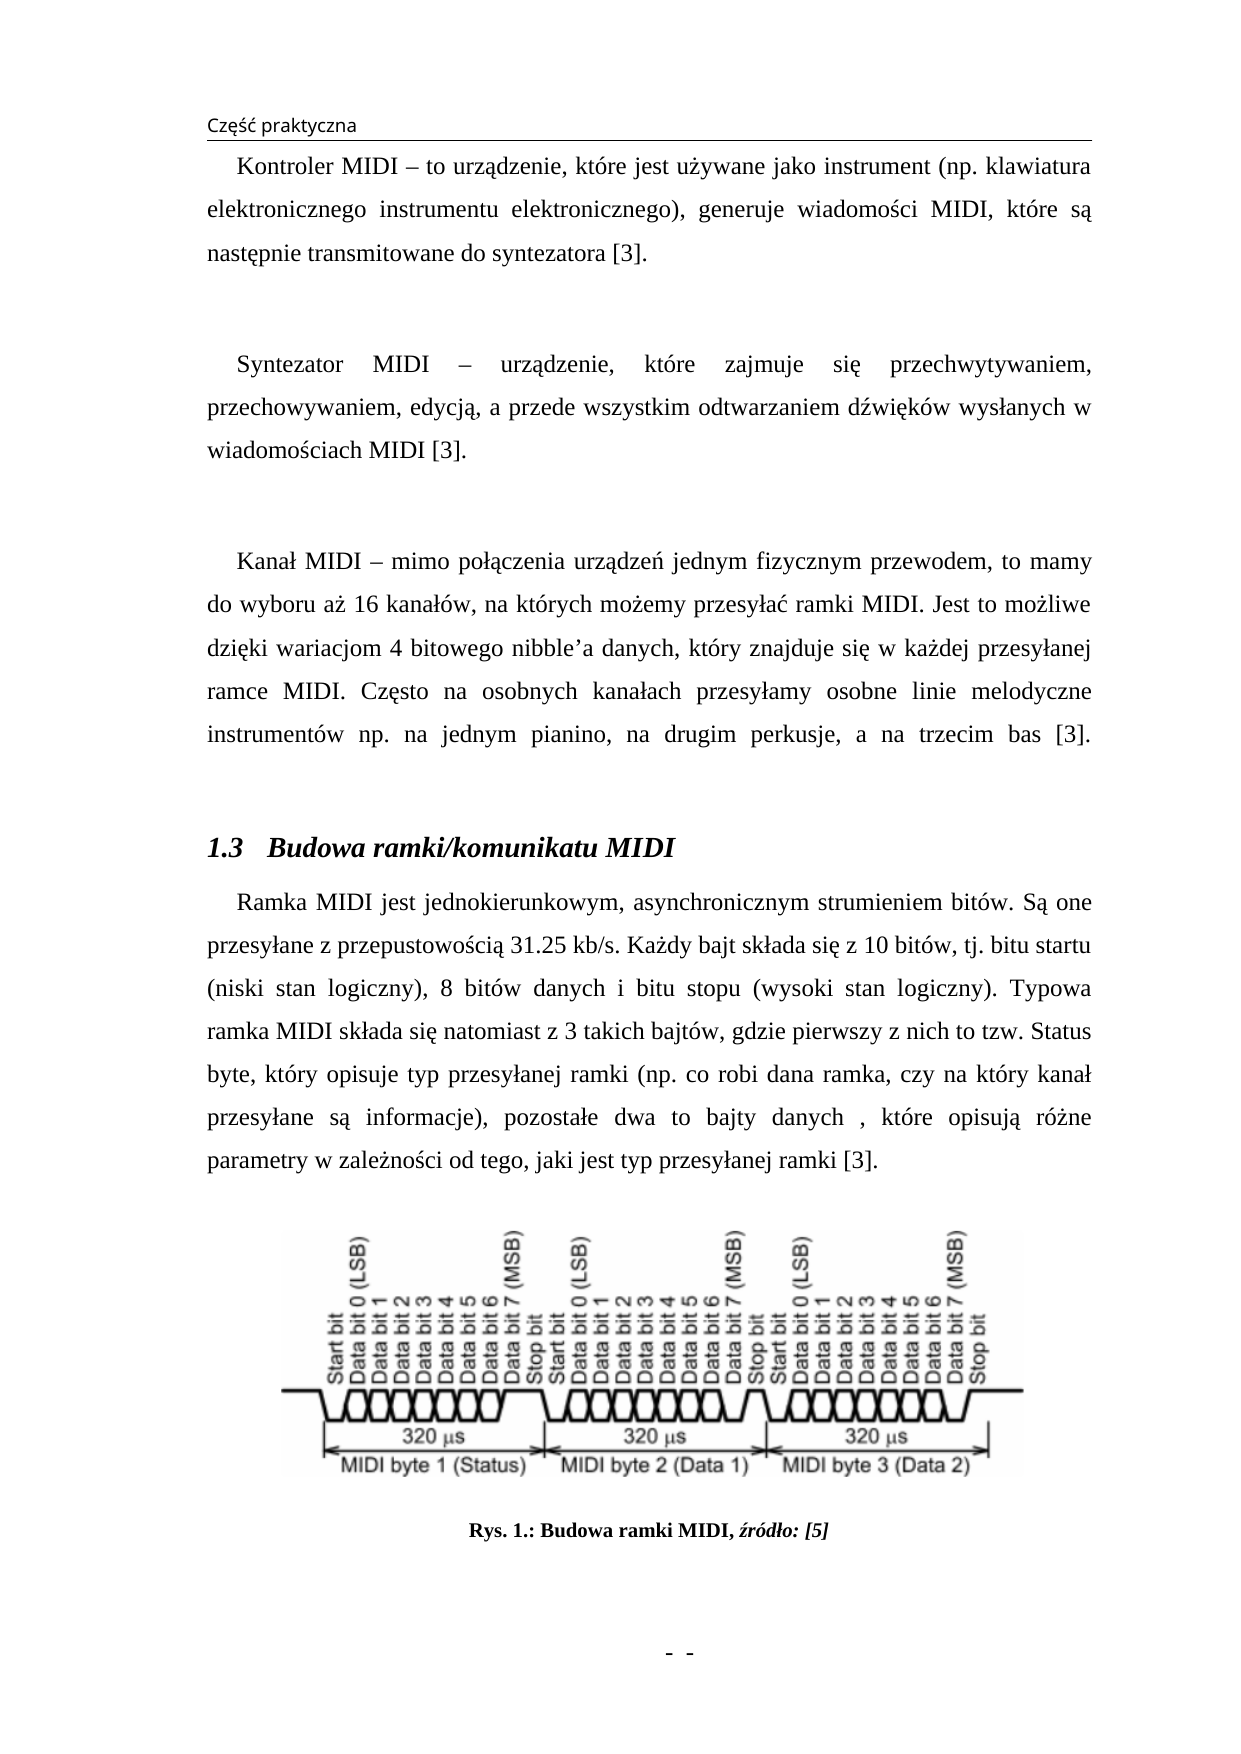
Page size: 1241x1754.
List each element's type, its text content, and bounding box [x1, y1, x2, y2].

text Kontroler MIDI – to urządzenie, które jest używane jako instrument (np. klawiatura elektronicznego instrumentu elektronicznego), generuje wiadomości MIDI, które są następnie transmitowane do syntezatora [3]. [207, 151, 1092, 266]
text Ramka MIDI jest jednokierunkowym, asynchronicznym strumieniem bitów. Są one przesyłane z przepustowością 31.25 kb/s. Każdy bajt składa się z 10 bitów, tj. bitu startu (niski stan logiczny), 8 bitów danych i bitu stopu (wysoki stan logiczny). Typowa ramka MIDI składa się natomiast z 3 takich bajtów, gdzie pierwszy z nich to tzw. Status byte, który opisuje typ przesyłanej ramki (np. co robi dana ramka, czy na który kanał przesyłane są informacje), pozostałe dwa to bajty danych , które opisują różne parametry w zależności od tego, jaki jest typ przesyłanej ramki [3]. [207, 887, 1092, 1174]
text Syntezator MIDI – urządzenie, które zajmuje się przechwytywaniem, przechowywaniem, edycją, a przede wszystkim odtwarzaniem dźwięków wysłanych w wiadomościach MIDI [3]. [207, 349, 1092, 464]
picture [250, 1201, 1049, 1492]
subtitle Budowa ramki/komunikatu MIDI [207, 830, 1092, 864]
text Kanał MIDI – mimo połączenia urządzeń jednym fizycznym przewodem, to mamy do wyboru aż 16 kanałów, na których możemy przesyłać ramki MIDI. Jest to możliwe dzięki wariacjom 4 bitowego nibble’a danych, który znajduje się w każdej przesyłanej ramce MIDI. Często na osobnych kanałach przesyłamy osobne linie melodyczne instrumentów np. na jednym pianino, na drugim perkusje, a na trzecim bas [3]. [207, 546, 1092, 791]
